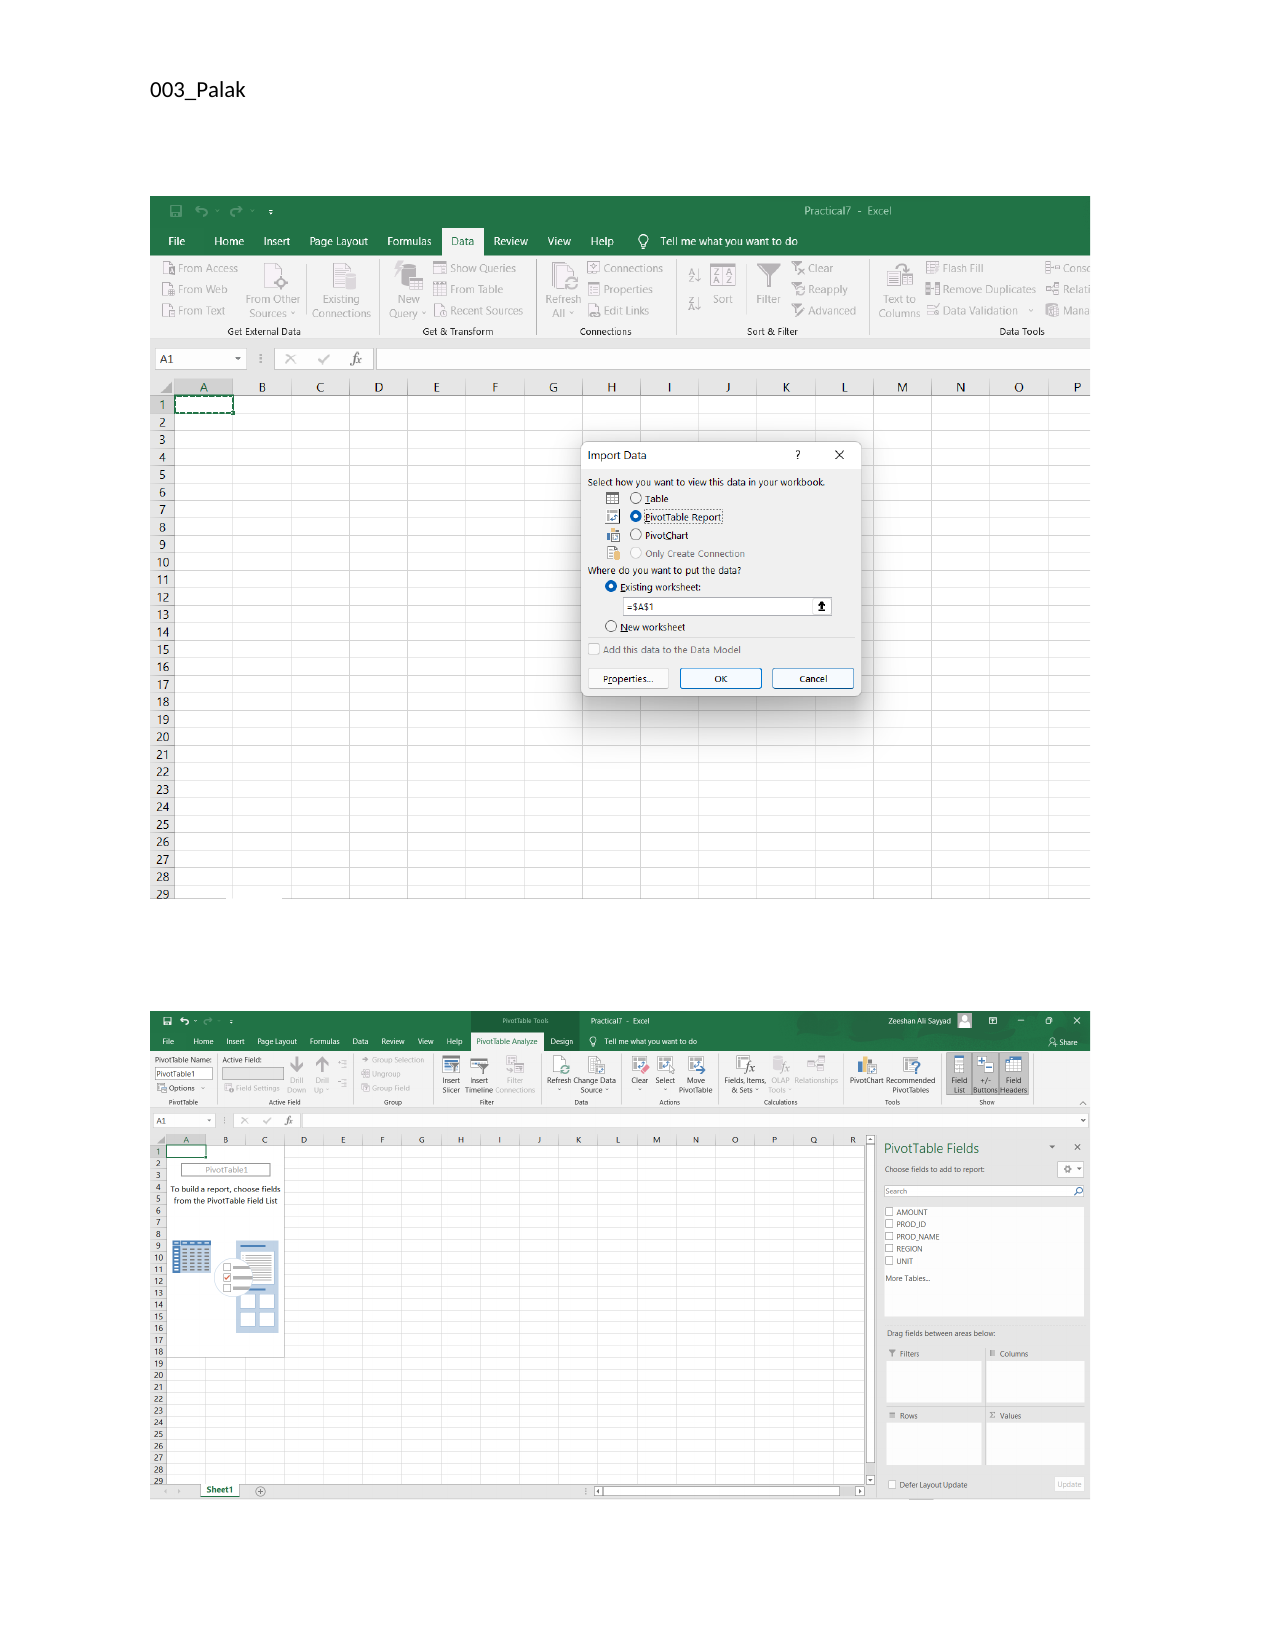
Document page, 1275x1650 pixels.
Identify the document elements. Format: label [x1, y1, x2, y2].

picture [150, 196, 1091, 899]
picture [150, 1011, 1091, 1500]
